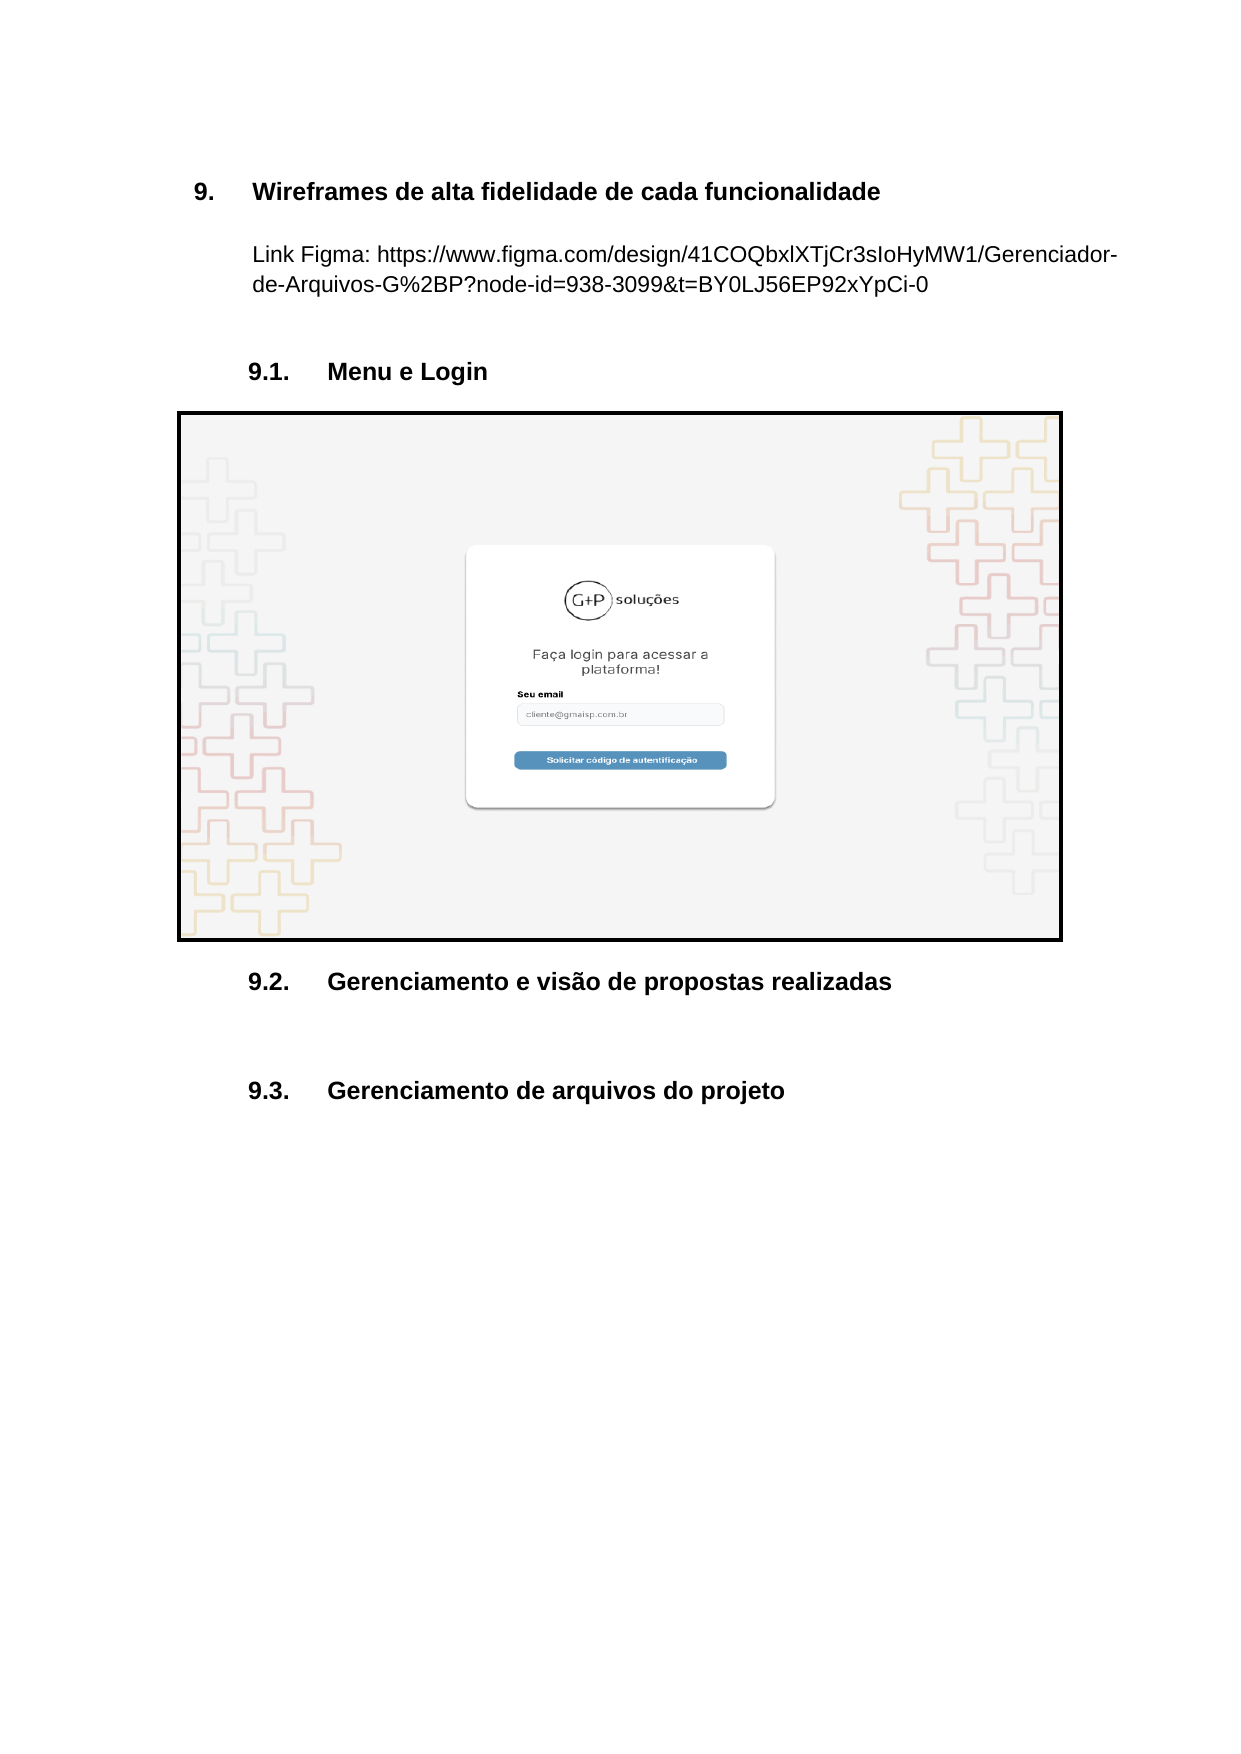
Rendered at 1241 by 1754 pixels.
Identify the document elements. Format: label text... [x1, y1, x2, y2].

subtitle Gerenciamento de arquivos do projeto [289, 1076, 1122, 1104]
picture [181, 415, 1059, 938]
subtitle Menu e Login [289, 357, 1122, 385]
text Link Figma: https://www.figma.com/design/41COQbxlXTjCr3sIoHyMW1/Gerenciador-de-Arquivos-G%2BP?node-id=938-3099&t=BY0LJ56EP92xYpCi-0 [252, 241, 1122, 298]
subtitle Wireframes de alta fidelidade de cada funcionalidade [214, 177, 1063, 206]
subtitle Gerenciamento e visão de propostas realizadas [289, 967, 1122, 995]
